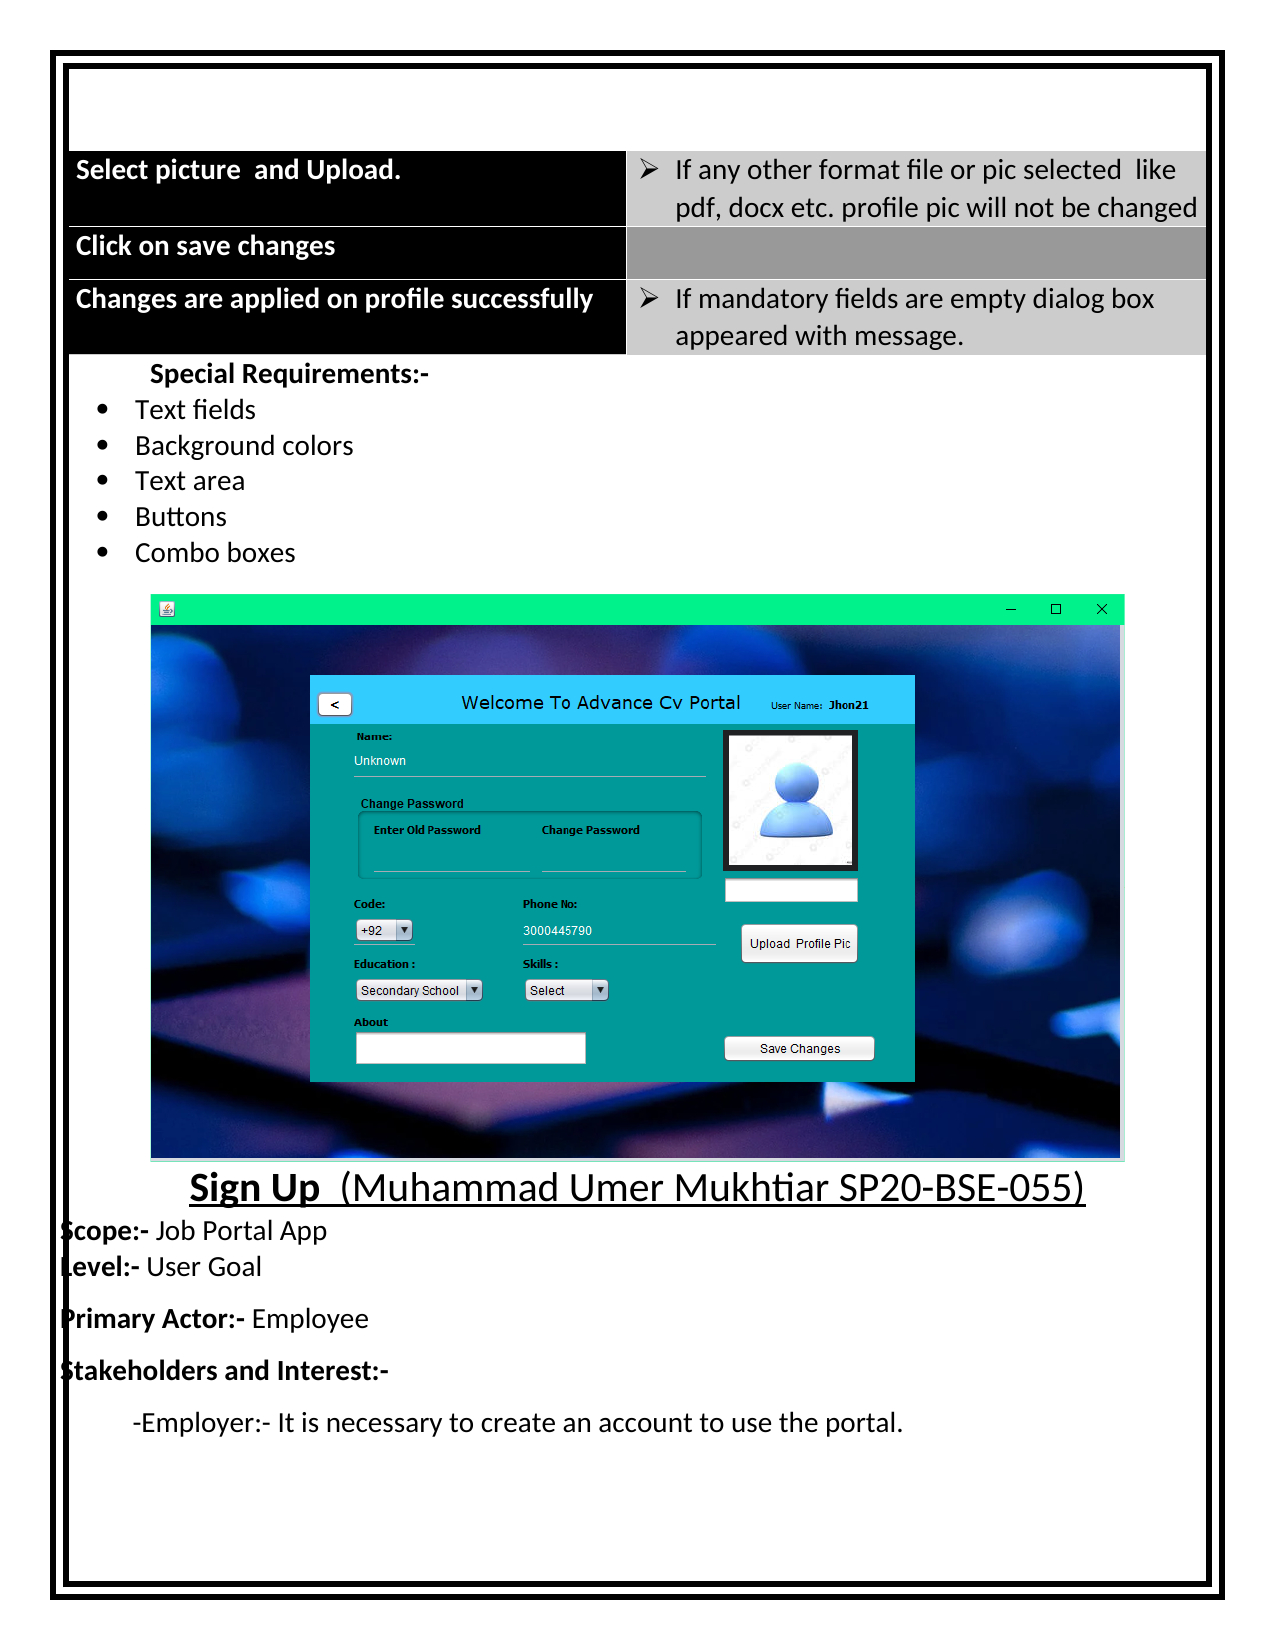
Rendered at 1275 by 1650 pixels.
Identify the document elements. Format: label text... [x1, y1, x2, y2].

text Sign Up (Muhammad Umer Mukhtiar SP20-BSE-055) [150, 1162, 1125, 1212]
table_cell [627, 227, 1206, 279]
table_cell If any other format file or pic selected like pdf, docx etc. profile pic will not be changed [627, 151, 1206, 226]
text Level:- User Goal [69, 1248, 1125, 1283]
table_cell If mandatory fields are empty dialog box appeared with message. [627, 280, 1206, 354]
table_cell Changes are applied on profile successfully [69, 280, 626, 354]
list Text fields [97, 391, 1125, 427]
text Stakeholders and Interest:- [69, 1352, 1125, 1388]
list Buttons [97, 498, 1125, 534]
list Background colors [97, 427, 1125, 462]
text Special Requirements:- [150, 356, 1125, 391]
table_cell Click on save changes [69, 227, 626, 279]
text -Employer:- It is necessary to create an account to use the portal. [69, 1404, 1125, 1440]
list Combo boxes [97, 534, 1125, 569]
picture [150, 594, 1125, 1162]
list Text area [97, 462, 1125, 498]
text Scope:- Job Portal App [69, 1212, 1125, 1248]
table_cell Select picture and Upload. [69, 151, 626, 226]
text Primary Actor:- Employee [69, 1300, 1125, 1336]
